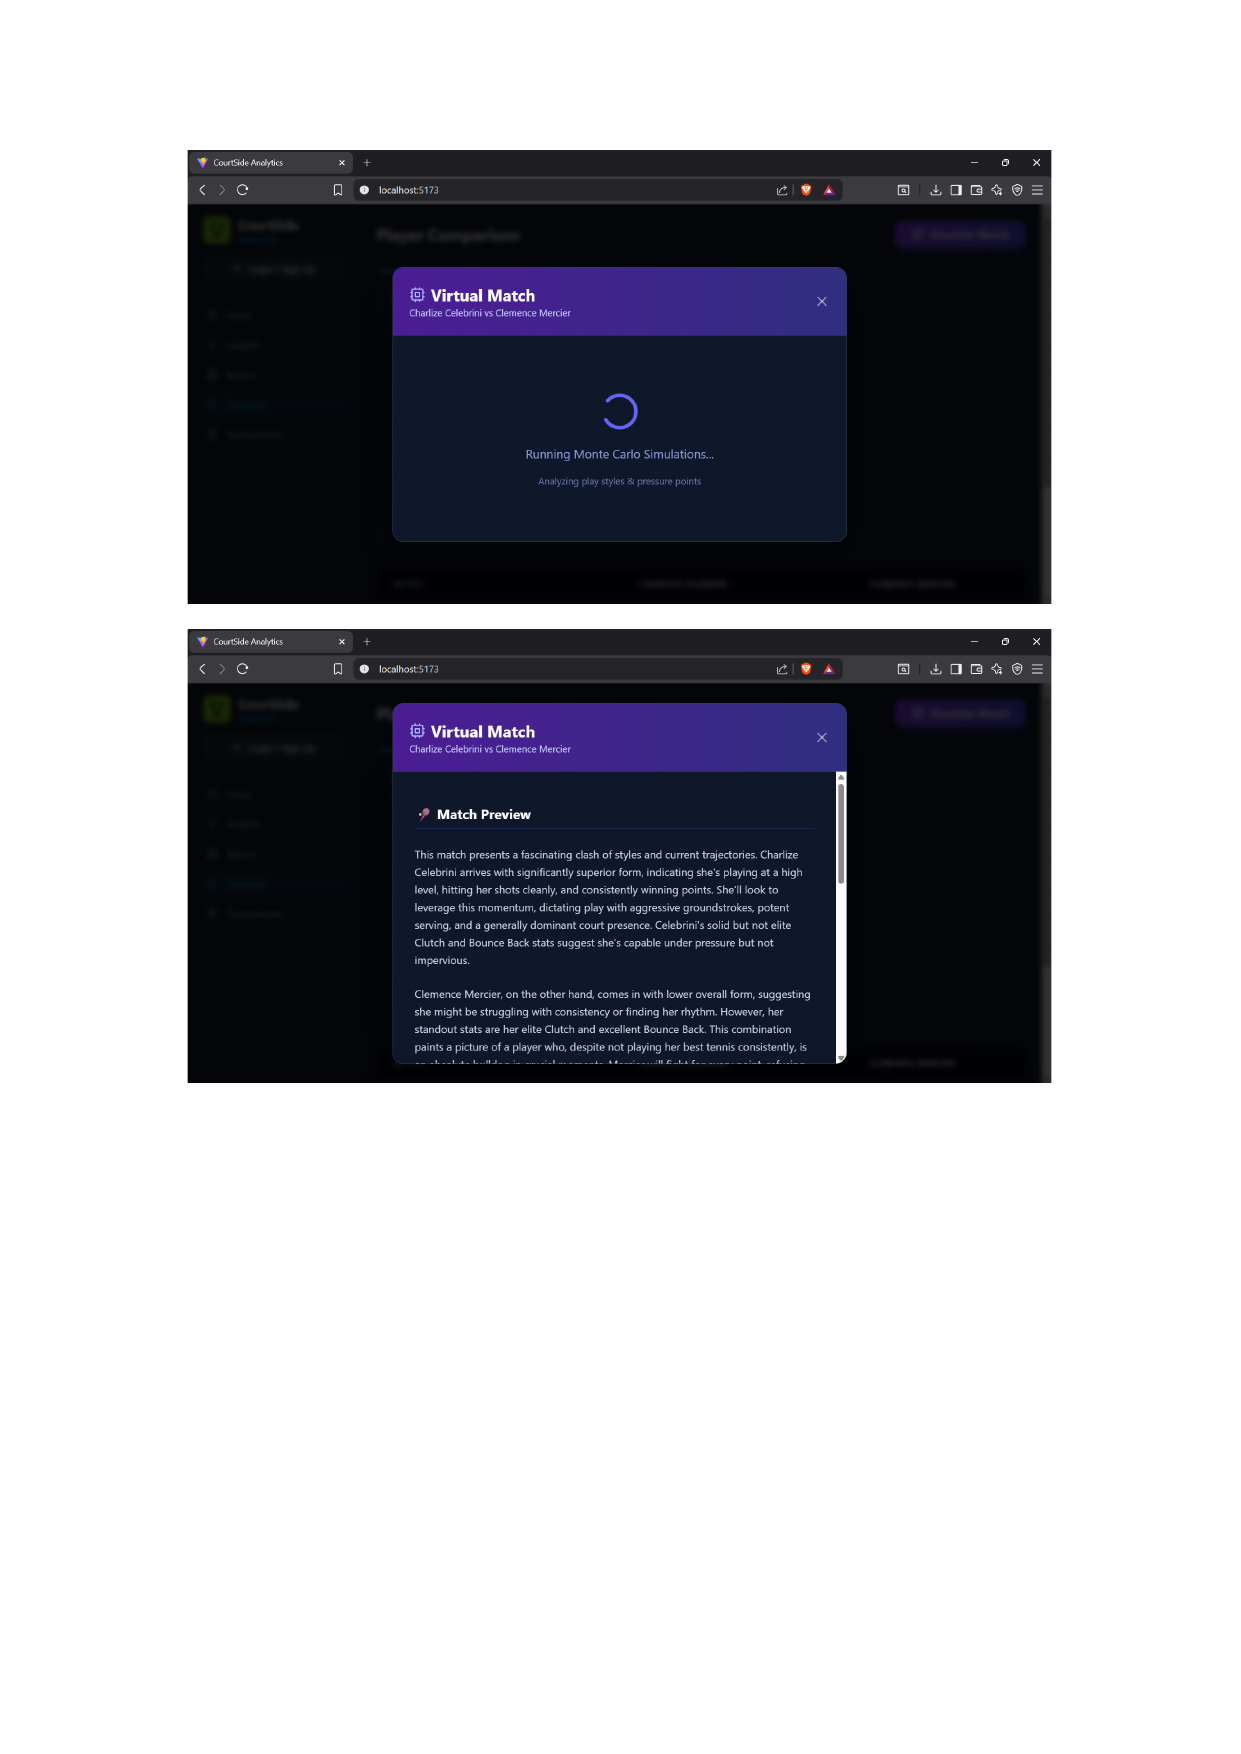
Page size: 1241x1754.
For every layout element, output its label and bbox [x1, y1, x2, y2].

picture [187, 629, 1052, 1083]
picture [187, 150, 1052, 604]
